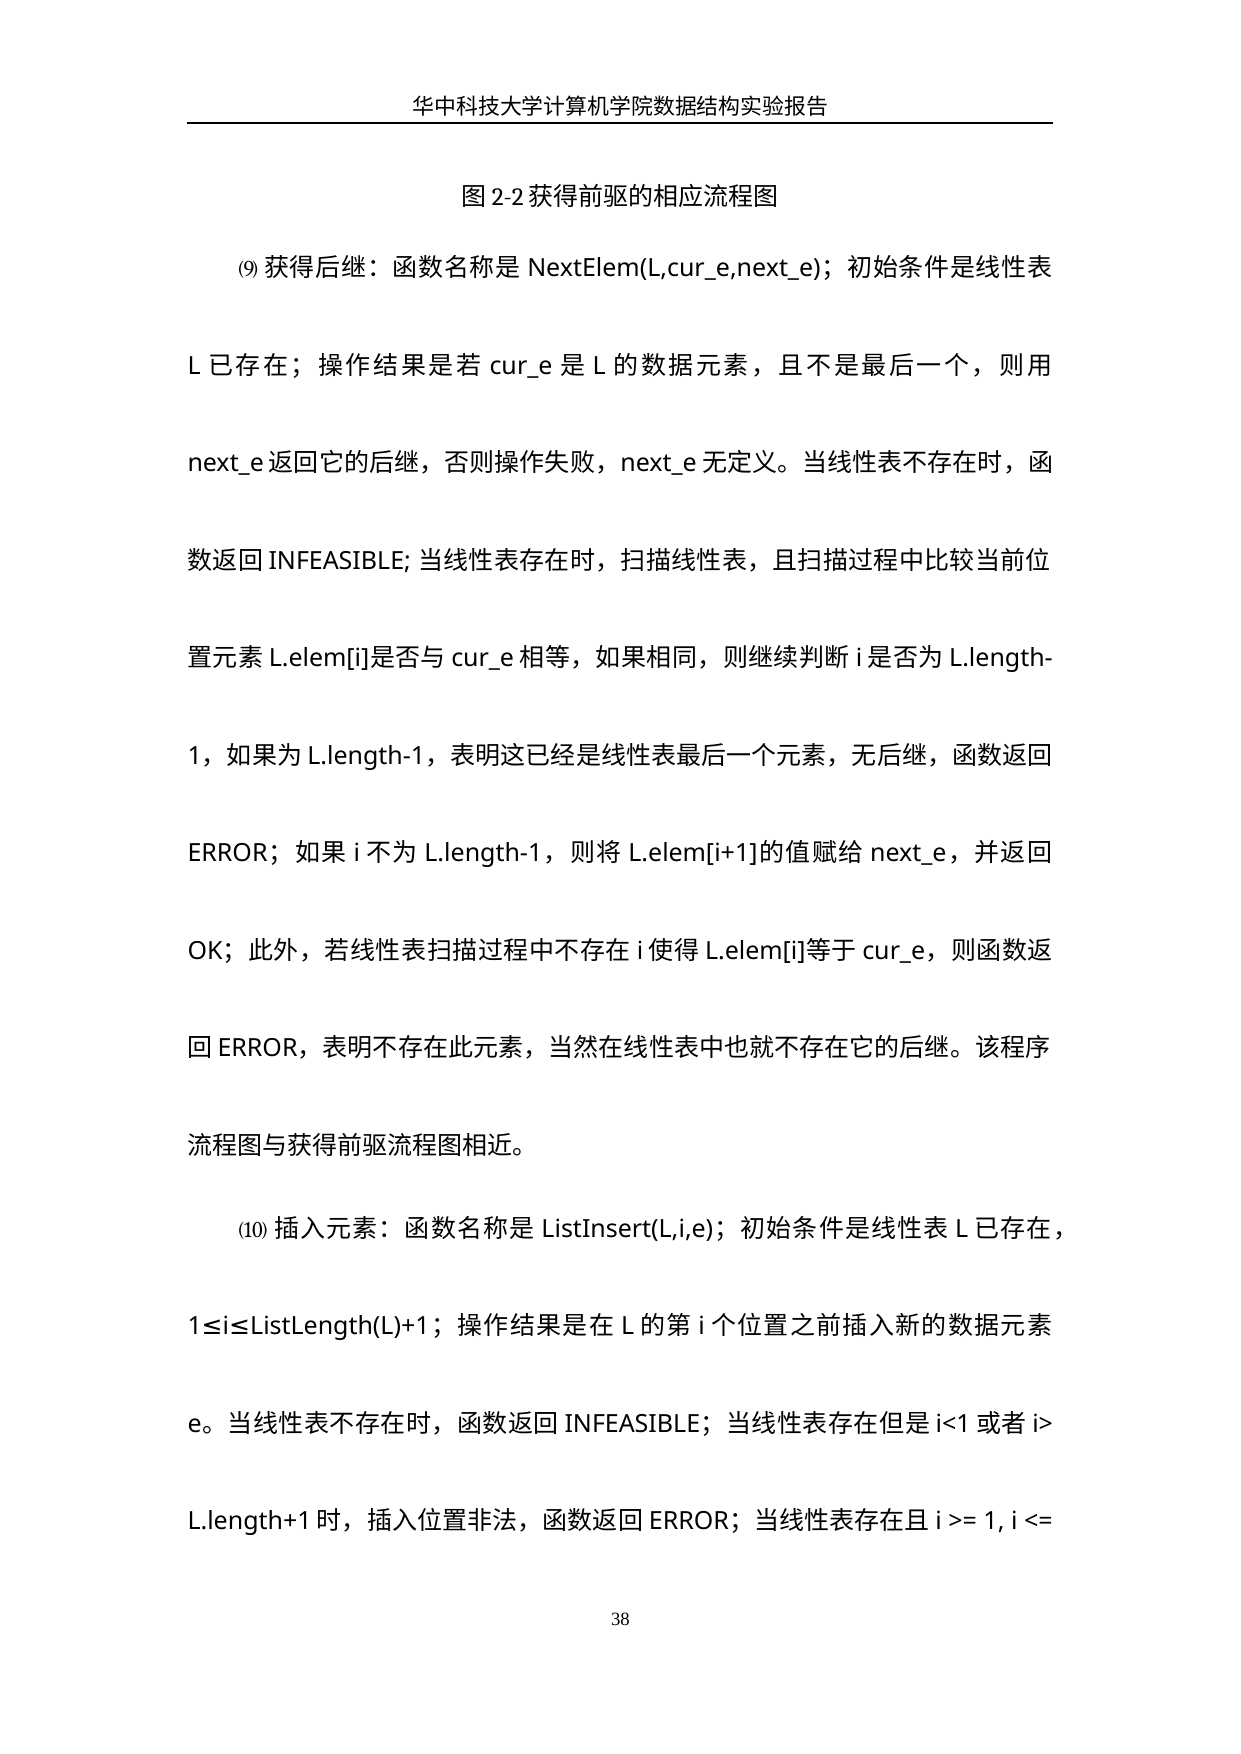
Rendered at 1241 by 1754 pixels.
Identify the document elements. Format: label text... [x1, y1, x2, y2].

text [187, 1194, 1053, 1551]
text 图2-2获得前驱的相应流程图 [187, 162, 1053, 227]
text ⑼获得后继：函数名称是NextElem(L,cur_e,next_e)；初始条件是线性表L已存在；操作结果是若cur_e是L的数据元素，且不是最后一个，则用next_e返回它的后继，否则操作失败，next_e无定义。当线性表不存在时，函数返回INFEASIBLE; 当线性表存在时，扫描线性表，且扫描过程中比较当前位置元素L.elem[i]是否与cur_e相等，如果相同，则继续判断i是否为L.length-1，如果为L.length-1，表明这已经是线性表最后一个元素，无后继，函数返回ERROR；如果i不为L.length-1，则将L.elem[i+1]的值赋给next_e，并返回OK；此外，若线性表扫描过程中不存在i使得L.elem[i]等于cur_e，则函数返回ERROR，表明不存在此元素，当然在线性表中也就不存在它的后继。该程序流程图与获得前驱流程图相近。 [187, 233, 1053, 1176]
